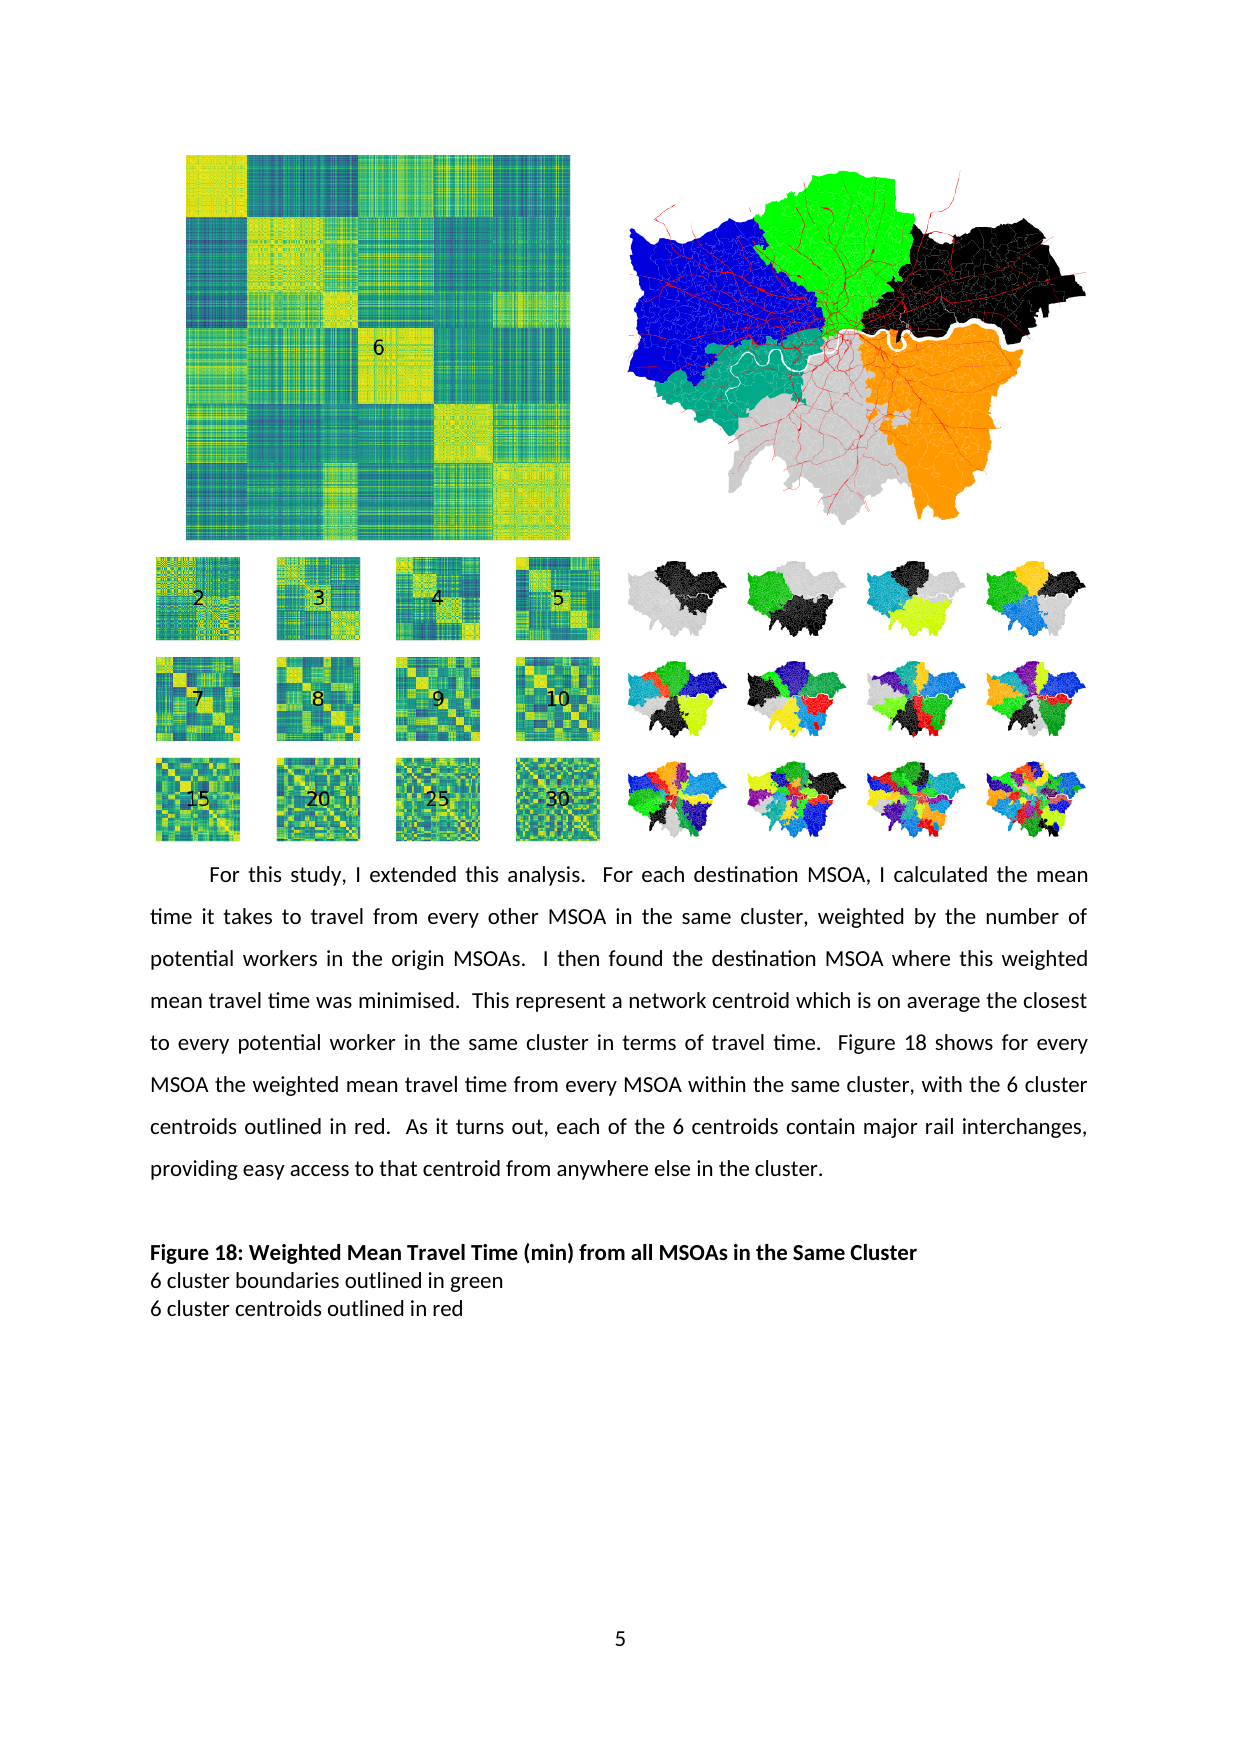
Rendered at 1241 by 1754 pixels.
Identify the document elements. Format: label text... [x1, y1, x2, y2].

text 6 cluster centroids outlined in red [150, 1294, 1090, 1322]
picture [150, 150, 1091, 847]
text 6 cluster boundaries outlined in green [150, 1266, 1090, 1294]
text Figure 18: Weighted Mean Travel Time (min) from all MSOAs in the Same Cluster [150, 1238, 1090, 1266]
text For this study, I extended this analysis. For each destination MSOA, I calculated the mean time it takes to travel from every other MSOA in the same cluster, weighted by the number of potential workers in the origin MSOAs. I then found the destination MSOA where this weighted mean travel time was minimised. This represent a network centroid which is on average the closest to every potential worker in the same cluster in terms of travel time. Figure 18 shows for every MSOA the weighted mean travel time from every MSOA within the same cluster, with the 6 cluster centroids outlined in red. As it turns out, each of the 6 centroids contain major rail interchanges, providing easy access to that centroid from anywhere else in the cluster. [150, 860, 1090, 1182]
